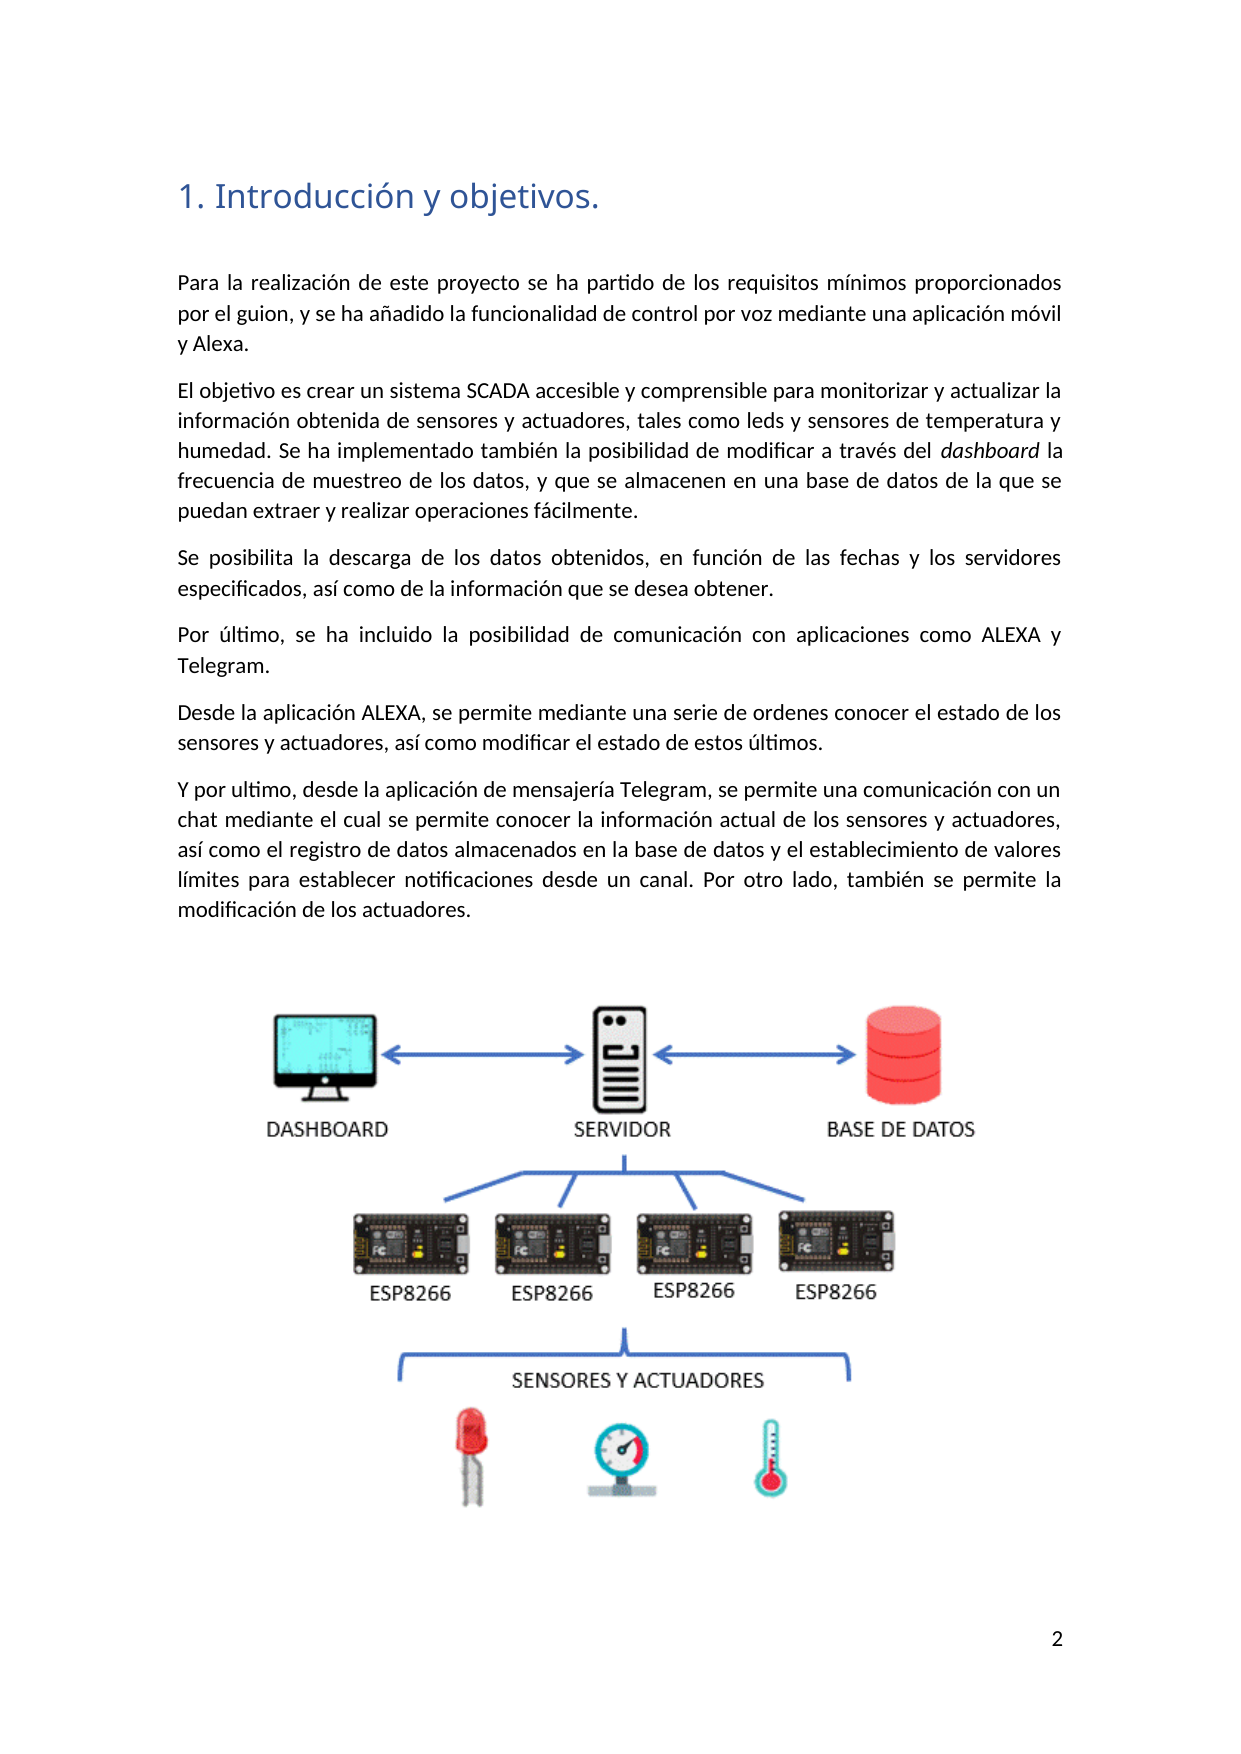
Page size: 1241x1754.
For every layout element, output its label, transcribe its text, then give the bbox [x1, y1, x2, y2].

text Por último, se ha incluido la posibilidad de comunicación con aplicaciones como ALEXA y Telegram. [177, 621, 1063, 679]
text Desde la aplicación ALEXA, se permite mediante una serie de ordenes conocer el estado de los sensores y actuadores, así como modificar el estado de estos últimos. [177, 698, 1063, 756]
text Se posibilita la descarga de los datos obtenidos, en función de las fechas y los servidores especificados, así como de la información que se desea obtener. [177, 543, 1063, 602]
picture [228, 989, 1012, 1529]
text Para la realización de este proyecto se ha partido de los requisitos mínimos proporcionados por el guion, y se ha añadido la funcionalidad de control por voz mediante una aplicación móvil y Alexa. [177, 268, 1063, 357]
subtitle Introducción y objetivos. [177, 173, 1063, 218]
text El objetivo es crear un sistema SCADA accesible y comprensible para monitorizar y actualizar la información obtenida de sensores y actuadores, tales como leds y sensores de temperatura y humedad. Se ha implementado también la posibilidad de modificar a través del dashboard la frecuencia de muestreo de los datos, y que se almacenen en una base de datos de la que se puedan extraer y realizar operaciones fácilmente. [177, 376, 1063, 524]
text Y por ultimo, desde la aplicación de mensajería Telegram, se permite una comunicación con un chat mediante el cual se permite conocer la información actual de los sensores y actuadores, así como el registro de datos almacenados en la base de datos y el establecimiento de valores límites para establecer notificaciones desde un canal. Por otro lado, también se permite la modificación de los actuadores. [177, 775, 1063, 923]
